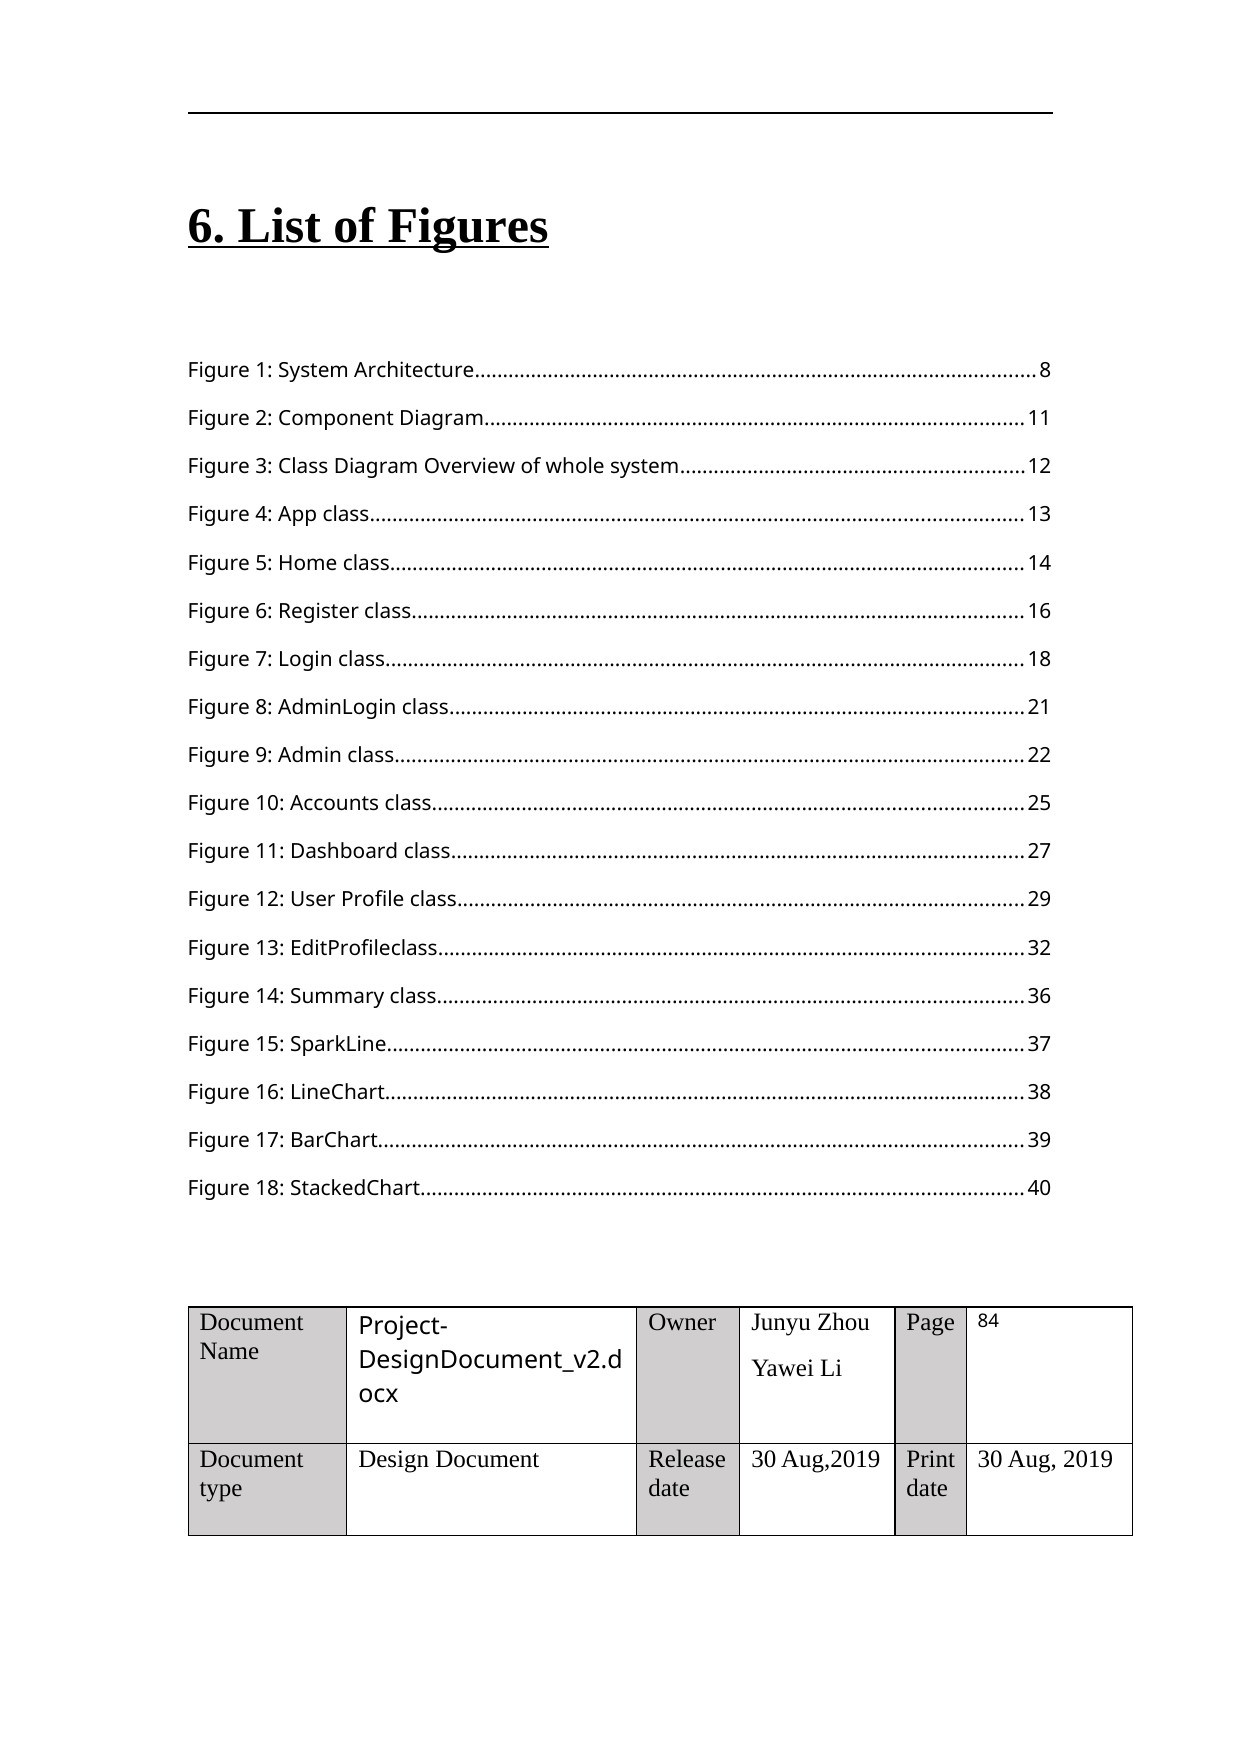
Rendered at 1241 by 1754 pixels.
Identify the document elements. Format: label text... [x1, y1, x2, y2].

text Figure 17: BarChart 39 [187, 1122, 1053, 1156]
text Figure 15: SparkLine 37 [187, 1026, 1053, 1060]
text Figure 13: EditProfileclass 32 [187, 930, 1053, 964]
text Figure 4: App class 13 [187, 497, 1053, 531]
text Figure 18: StackedChart 40 [187, 1171, 1053, 1204]
text Figure 1: System Architecture 8 [187, 352, 1053, 386]
text Figure 16: LineChart 38 [187, 1074, 1053, 1108]
text Figure 7: Login class 18 [187, 641, 1053, 675]
text Figure 2: Component Diagram 11 [187, 401, 1053, 434]
text Figure 5: Home class 14 [187, 545, 1053, 579]
text Figure 12: User Profile class 29 [187, 882, 1053, 916]
text Figure 3: Class Diagram Overview of whole system 12 [187, 449, 1053, 483]
text Figure 14: Summary class 36 [187, 978, 1053, 1012]
text Figure 11: Dashboard class 27 [187, 834, 1053, 868]
text Figure 10: Accounts class 25 [187, 786, 1053, 819]
text Figure 6: Register class 16 [187, 593, 1053, 627]
text Figure 8: AdminLogin class 21 [187, 689, 1053, 723]
text Figure 9: Admin class 22 [187, 737, 1053, 771]
subtitle 6. List of Figures [187, 191, 1053, 259]
